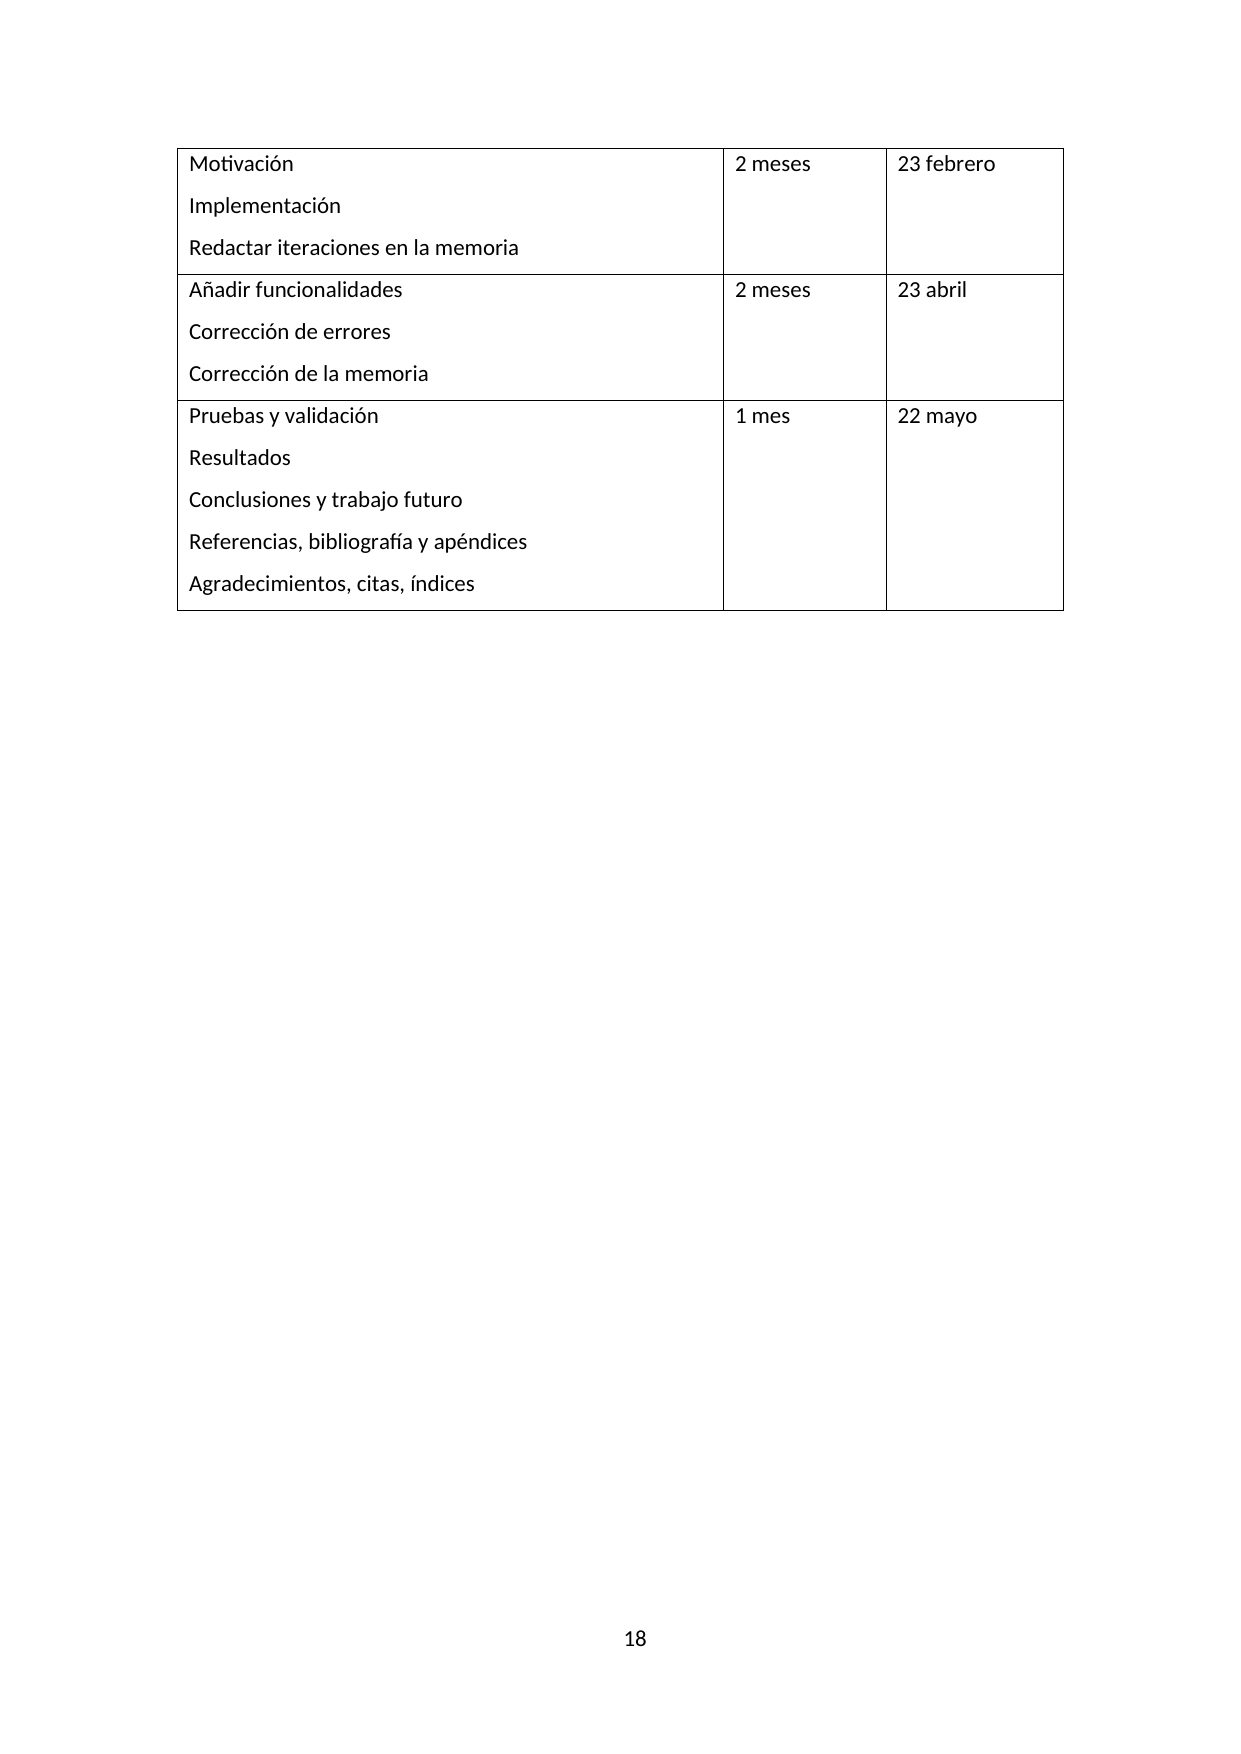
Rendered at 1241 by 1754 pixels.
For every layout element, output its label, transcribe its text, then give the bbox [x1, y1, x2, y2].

table_cell 23 febrero [887, 149, 1063, 274]
table_cell 2 meses [724, 275, 886, 400]
table_cell Motivación Implementación Redactar iteraciones en la memoria [178, 149, 723, 274]
table_cell Añadir funcionalidades Corrección de errores Corrección de la memoria [178, 275, 723, 400]
table_cell 23 abril [887, 275, 1063, 400]
table_cell 1 mes [724, 401, 886, 610]
table_cell Pruebas y validación Resultados Conclusiones y trabajo futuro Referencias, bibliografía y apéndices Agradecimientos, citas, índices [178, 401, 723, 610]
table_cell 22 mayo [887, 401, 1063, 610]
table_cell 2 meses [724, 149, 886, 274]
